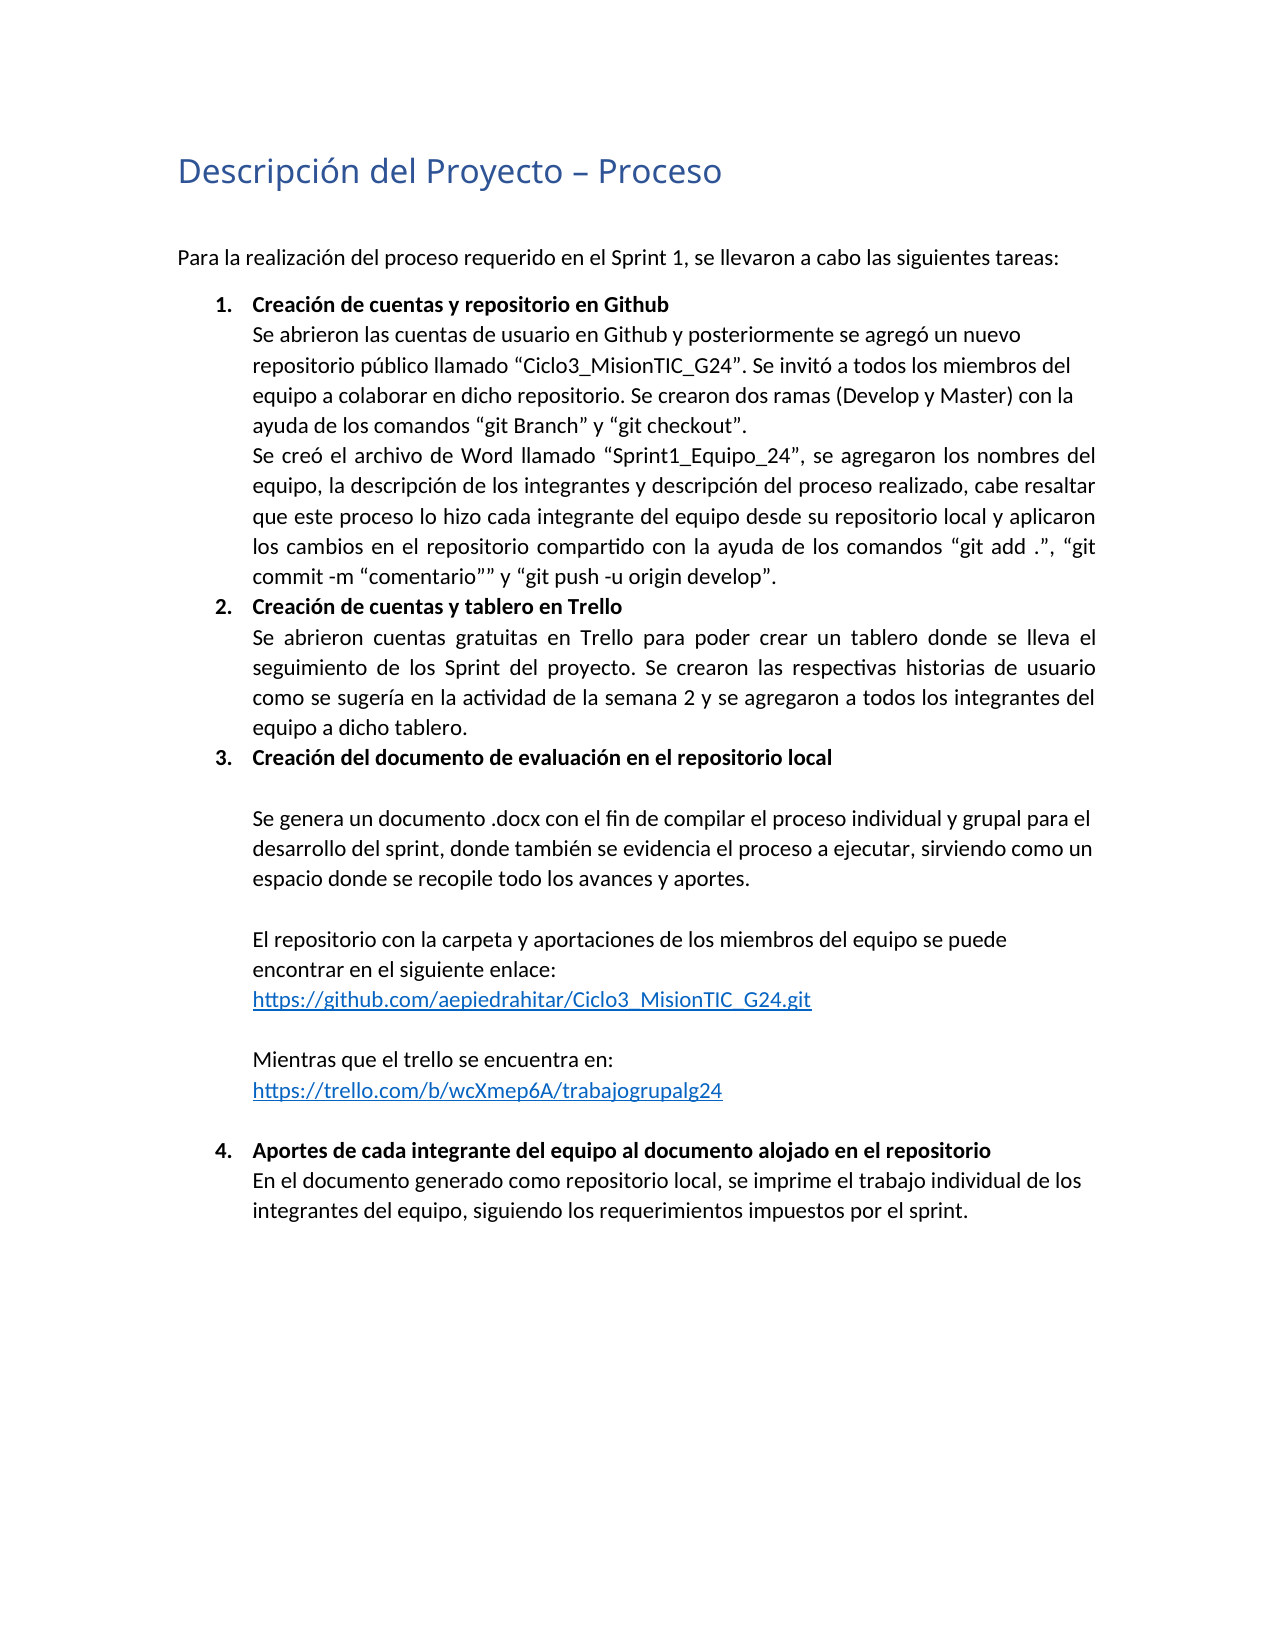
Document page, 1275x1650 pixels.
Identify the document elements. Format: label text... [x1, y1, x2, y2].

list En el documento generado como repositorio local, se imprime el trabajo individual de los integrantes del equipo, siguiendo los requerimientos impuestos por el sprint. [252, 1166, 1098, 1224]
list https://trello.com/b/wcXmep6A/trabajogrupalg24 [252, 1076, 1098, 1104]
list Aportes de cada integrante del equipo al documento alojado en el repositorio [215, 1136, 1098, 1164]
text Para la realización del proceso requerido en el Sprint 1, se llevaron a cabo las siguientes tareas: [177, 243, 1098, 271]
list El repositorio con la carpeta y aportaciones de los miembros del equipo se puede encontrar en el siguiente enlace: https://github.com/aepiedrahitar/Ciclo3_MisionTIC_G24.git [252, 925, 1098, 1013]
list Se genera un documento .docx con el fin de compilar el proceso individual y grupal para el desarrollo del sprint, donde también se evidencia el proceso a ejecutar, sirviendo como un espacio donde se recopile todo los avances y aportes. [252, 804, 1098, 892]
subtitle Descripción del Proyecto – Proceso [177, 148, 1098, 193]
list Mientras que el trello se encuentra en: [252, 1046, 1098, 1073]
list Creación de cuentas y tablero en Trello [215, 592, 1098, 620]
list Creación del documento de evaluación en el repositorio local [215, 743, 1098, 771]
list Se creó el archivo de Word llamado “Sprint1_Equipo_24”, se agregaron los nombres del equipo, la descripción de los integrantes y descripción del proceso realizado, cabe resaltar que este proceso lo hizo cada integrante del equipo desde su repositorio local y aplicaron los cambios en el repositorio compartido con la ayuda de los comandos “git add .”, “git commit -m “comentario”” y “git push -u origin develop”. [252, 441, 1098, 590]
list Se abrieron las cuentas de usuario en Github y posteriormente se agregó un nuevo repositorio público llamado “Ciclo3_MisionTIC_G24”. Se invitó a todos los miembros del equipo a colaborar en dicho repositorio. Se crearon dos ramas (Develop y Master) con la ayuda de los comandos “git Branch” y “git checkout”. [252, 321, 1098, 439]
list Se abrieron cuentas gratuitas en Trello para poder crear un tablero donde se lleva el seguimiento de los Sprint del proyecto. Se crearon las respectivas historias de usuario como se sugería en la actividad de la semana 2 y se agregaron a todos los integrantes del equipo a dicho tablero. [252, 623, 1098, 741]
list Creación de cuentas y repositorio en Github [215, 290, 1098, 318]
